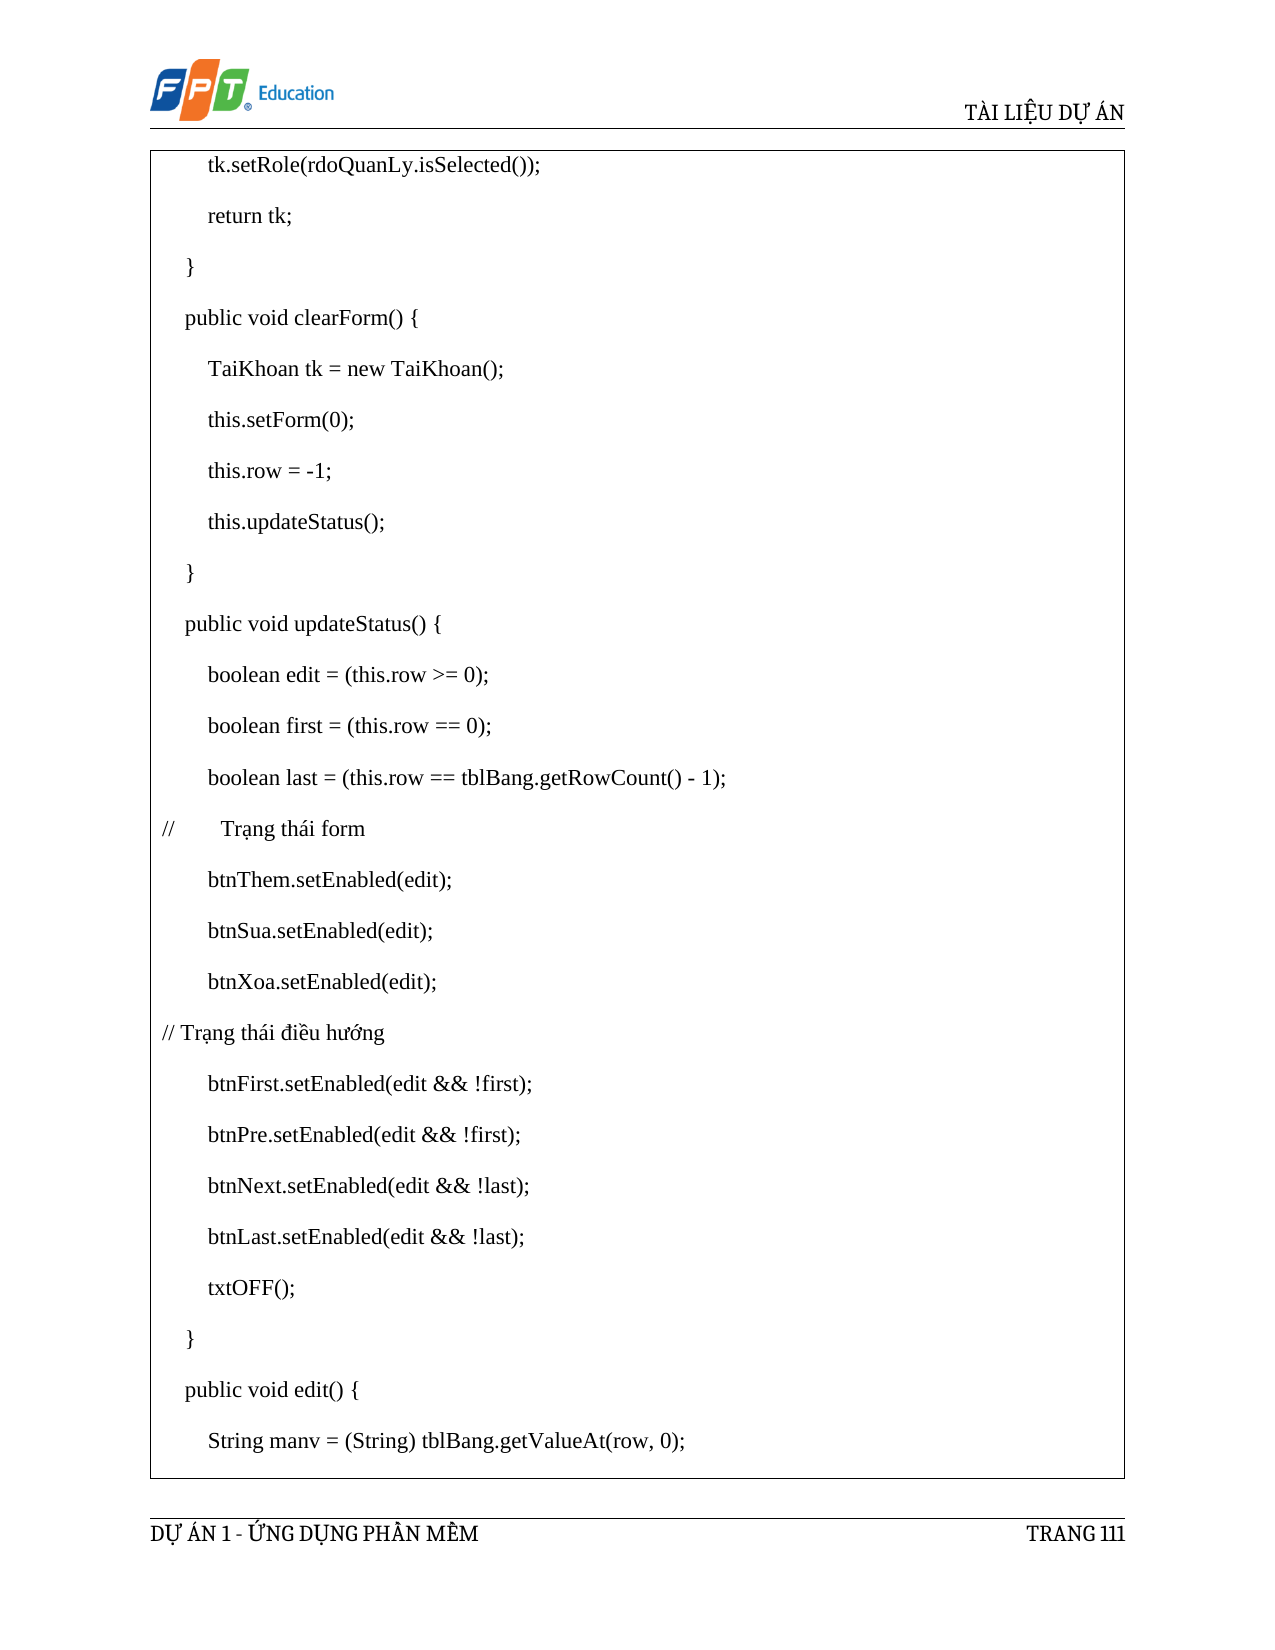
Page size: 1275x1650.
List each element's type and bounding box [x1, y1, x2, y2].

table_header [151, 151, 1124, 1478]
picture [150, 59, 336, 121]
